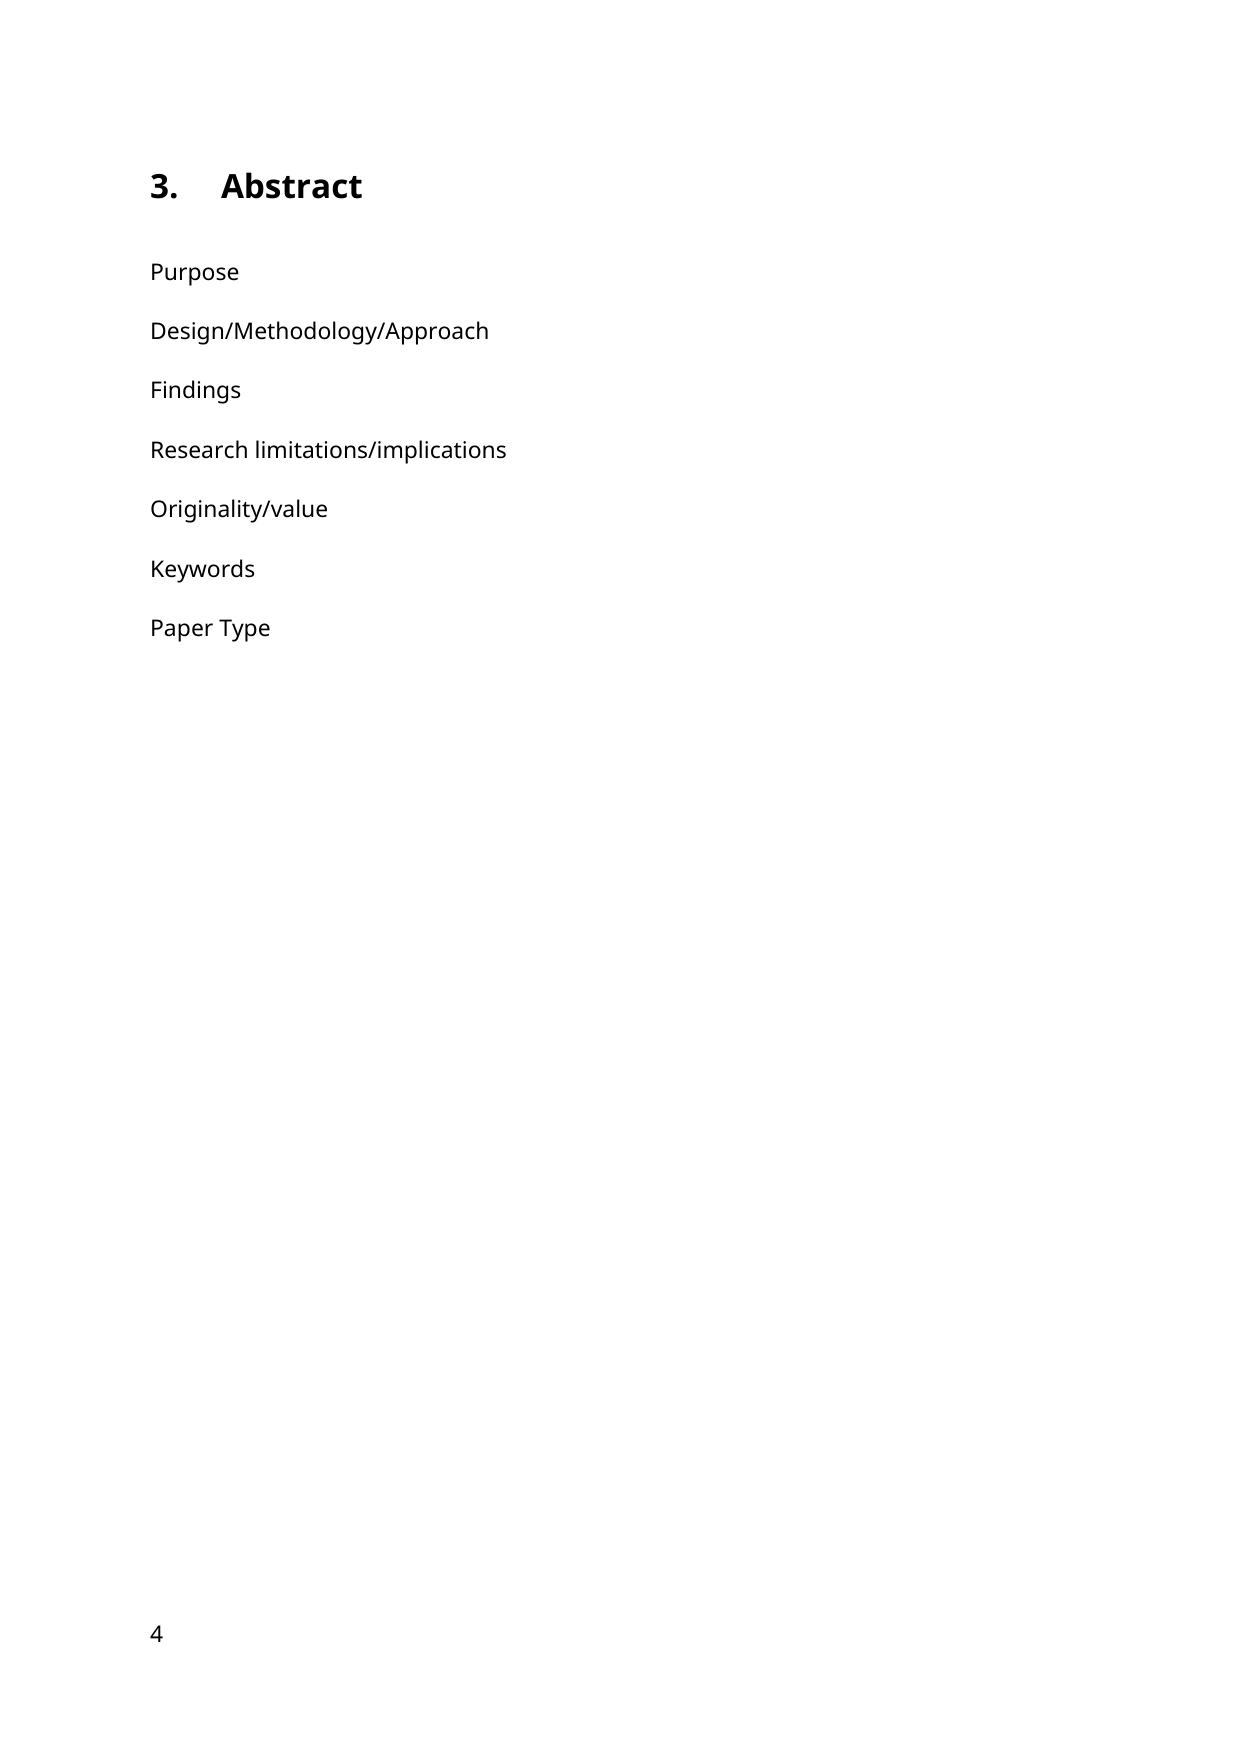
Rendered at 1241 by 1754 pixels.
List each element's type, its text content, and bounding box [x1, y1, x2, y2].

text Design/Methodology/Approach [150, 315, 1090, 346]
text Keywords [150, 552, 1090, 584]
subtitle Abstract [150, 162, 1090, 208]
text Purpose [150, 256, 1090, 287]
text Research limitations/implications [150, 434, 1090, 465]
text Findings [150, 374, 1090, 406]
text Paper Type [150, 612, 1090, 643]
text Originality/value [150, 493, 1090, 524]
